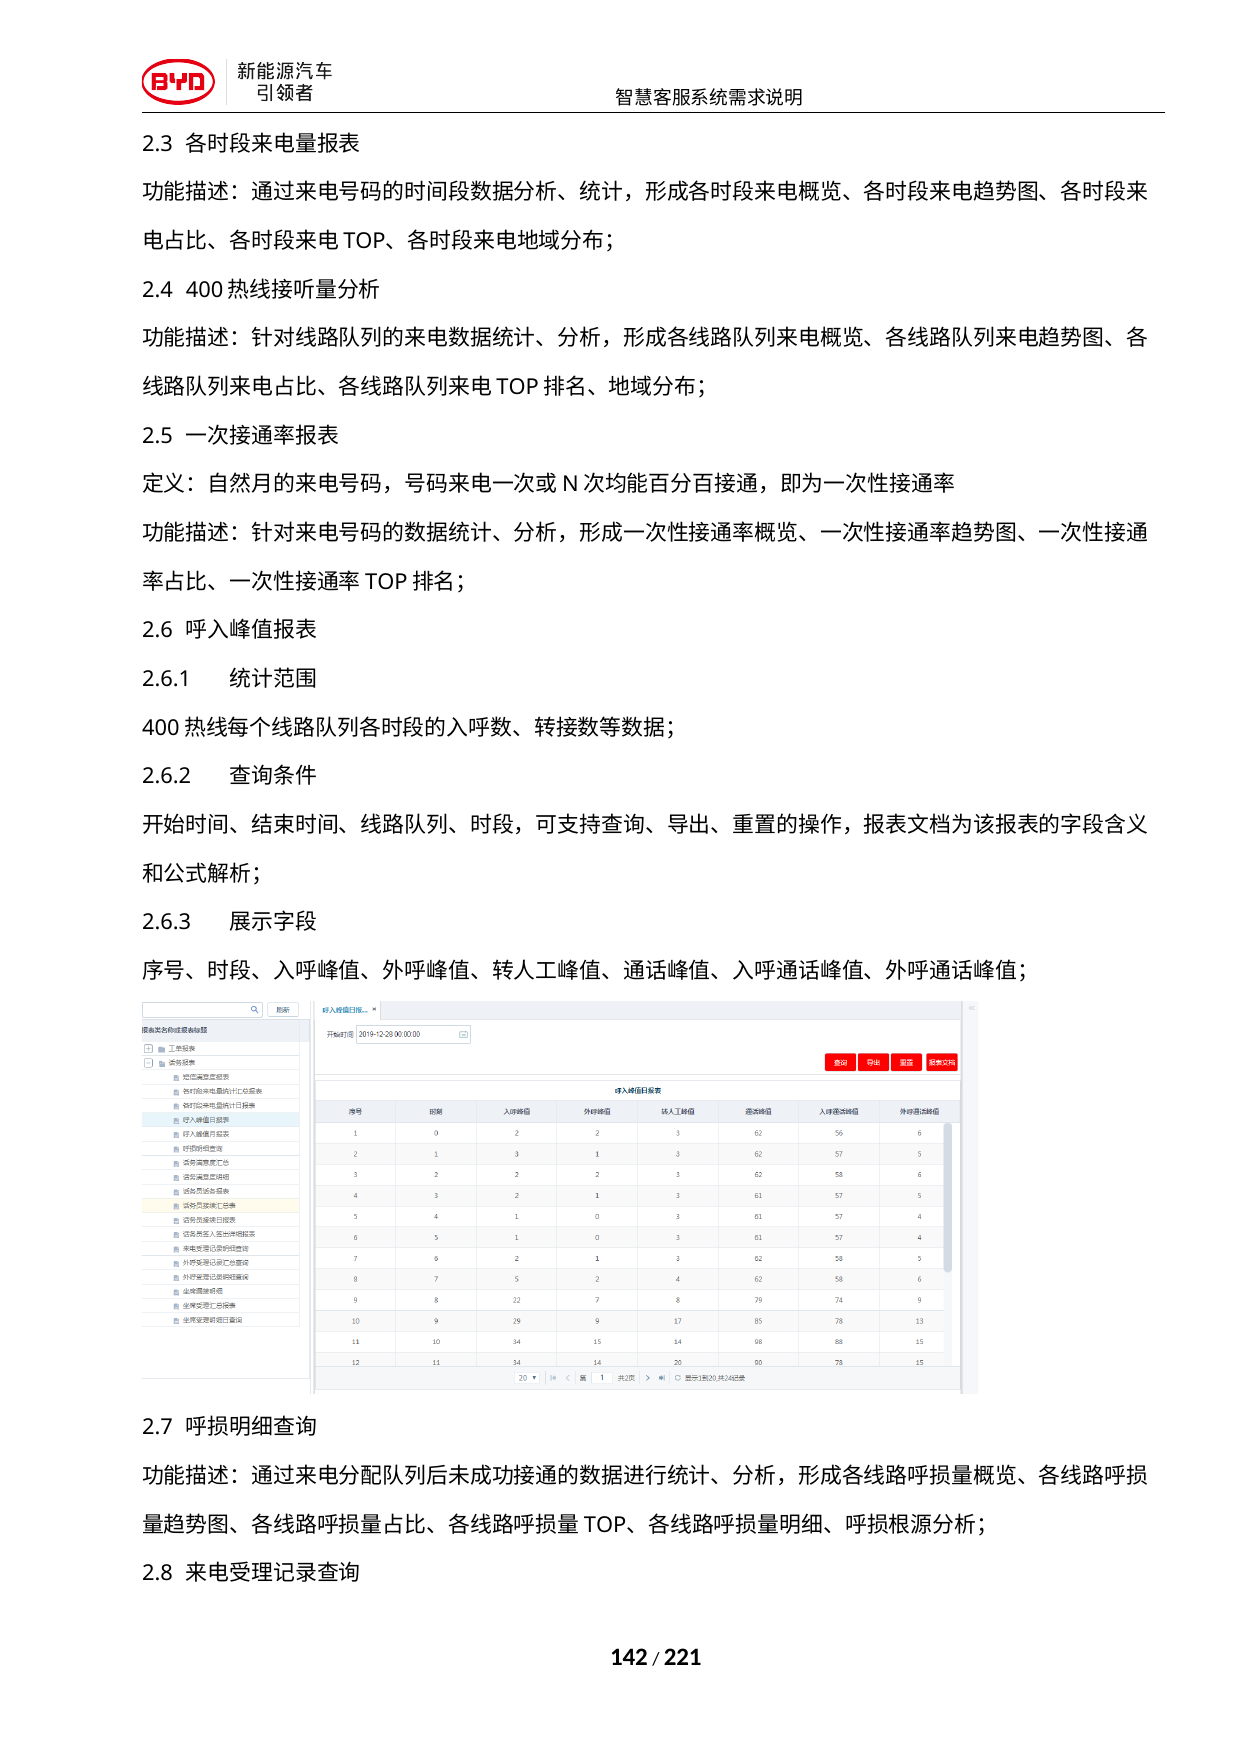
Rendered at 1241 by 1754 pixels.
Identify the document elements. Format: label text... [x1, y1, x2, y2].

list 来电受理记录查询 [142, 1555, 1165, 1587]
list 展示字段 [142, 904, 1165, 937]
list 定义：自然月的来电号码，号码来电一次或N次均能百分百接通，即为一次性接通率 [142, 466, 1165, 499]
list 查询条件 [142, 758, 1165, 790]
list 开始时间、结束时间、线路队列、时段，可支持查询、导出、重置的操作，报表文档为该报表的字段含义和公式解析； [142, 806, 1165, 888]
list 400热线接听量分析 [142, 271, 1165, 304]
picture [141, 1001, 979, 1394]
text 功能描述：针对线路队列的来电数据统计、分析，形成各线路队列来电概览、各线路队列来电趋势图、各线路队列来电占比、各线路队列来电TOP排名、地域分布； [142, 320, 1165, 402]
text 功能描述：通过来电分配队列后未成功接通的数据进行统计、分析，形成各线路呼损量概览、各线路呼损量趋势图、各线路呼损量占比、各线路呼损量TOP、各线路呼损量明细、呼损根源分析； [142, 1457, 1165, 1539]
list 各时段来电量报表 [142, 125, 1165, 158]
picture [141, 59, 332, 105]
list 序号、时段、入呼峰值、外呼峰值、转人工峰值、通话峰值、入呼通话峰值、外呼通话峰值； [142, 952, 1165, 985]
list 功能描述：针对来电号码的数据统计、分析，形成一次性接通率概览、一次性接通率趋势图、一次性接通率占比、一次性接通率TOP排名； [142, 514, 1165, 596]
list 统计范围 [142, 661, 1165, 693]
text 功能描述：通过来电号码的时间段数据分析、统计，形成各时段来电概览、各时段来电趋势图、各时段来电占比、各时段来电TOP、各时段来电地域分布； [142, 174, 1165, 255]
list 呼损明细查询 [142, 1409, 1165, 1441]
list 呼入峰值报表 [142, 612, 1165, 645]
list 一次接通率报表 [142, 417, 1165, 450]
list 400热线每个线路队列各时段的入呼数、转接数等数据； [142, 709, 1165, 742]
